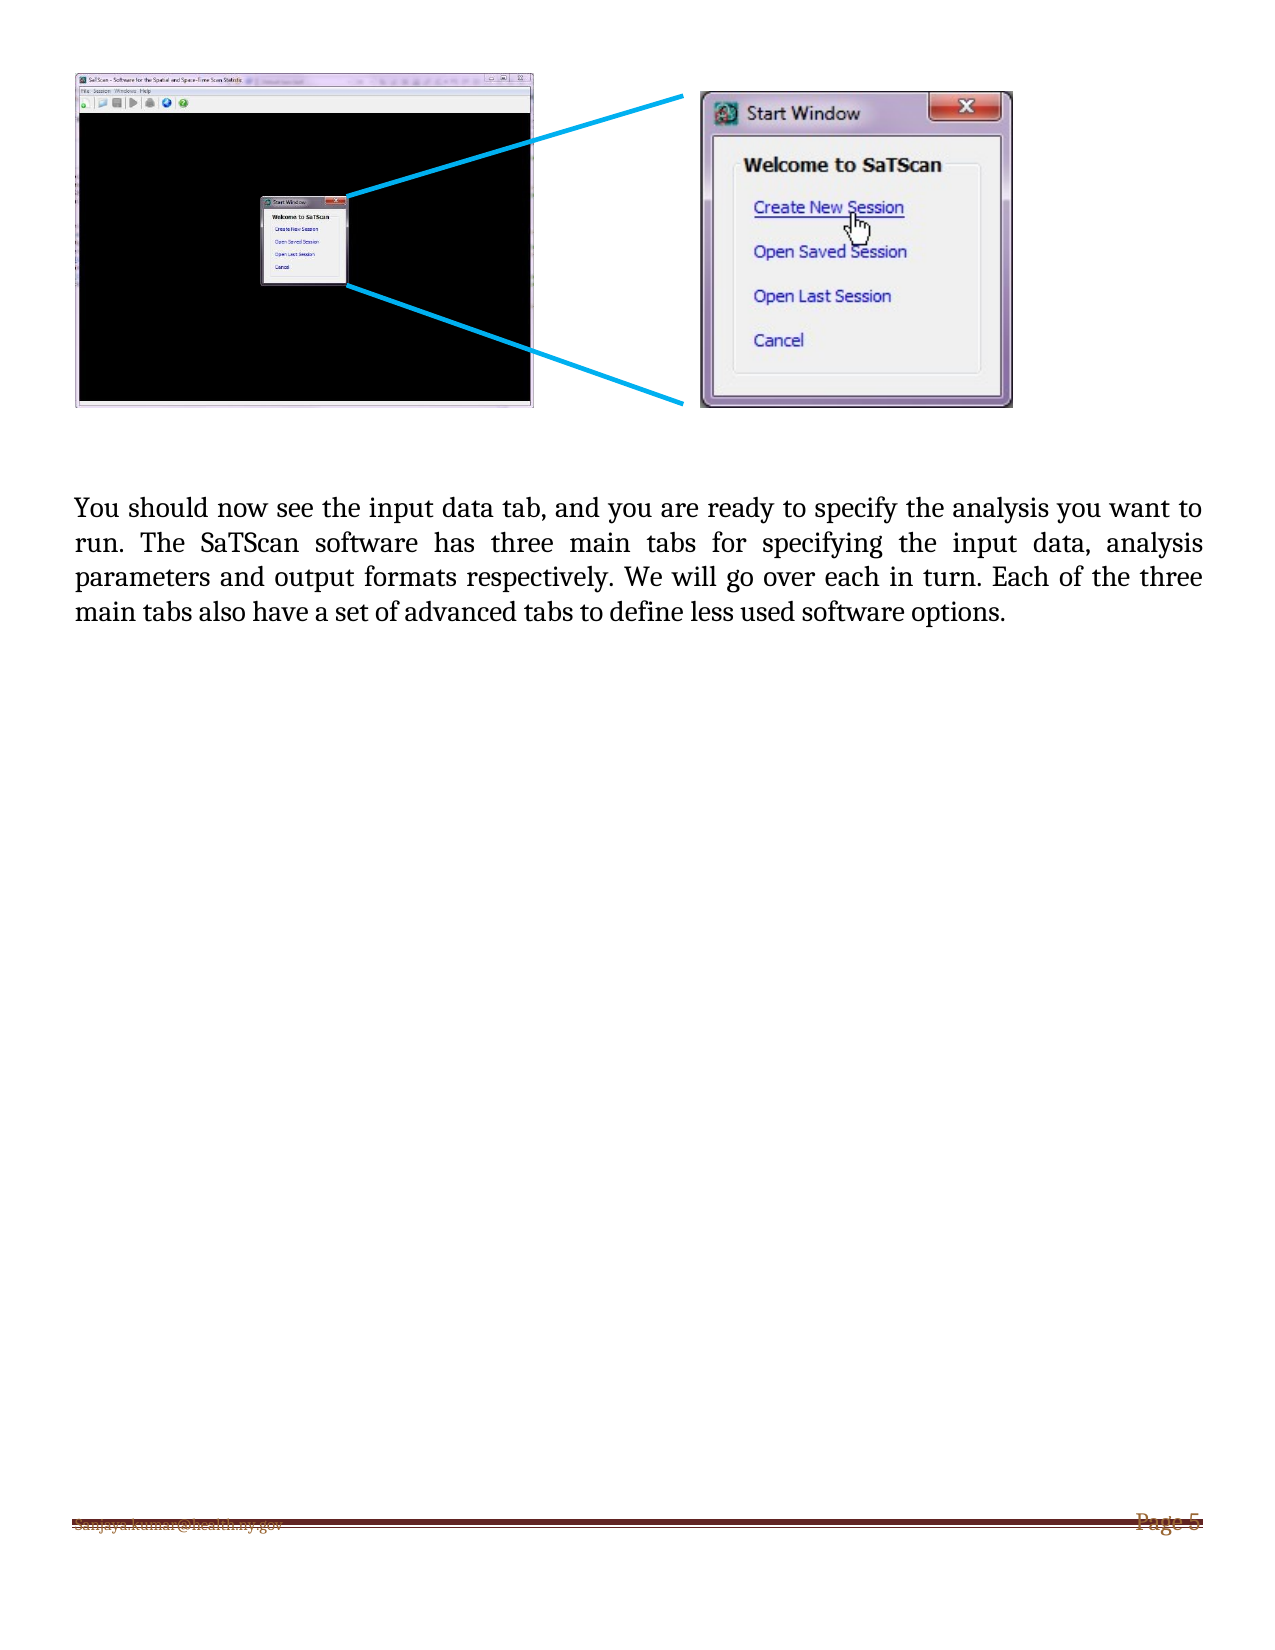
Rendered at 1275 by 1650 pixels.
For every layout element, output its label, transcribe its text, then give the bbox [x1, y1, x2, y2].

text You should now see the input data tab, and you are ready to specify the analysis you want to run. The SaTScan software has three main tabs for specifying the input data, analysis parameters and output formats respectively. We will go over each in turn. Each of the three main tabs also have a set of advanced tabs to define less used software options. [73, 491, 1205, 628]
picture [700, 91, 1013, 408]
picture [75, 73, 534, 408]
